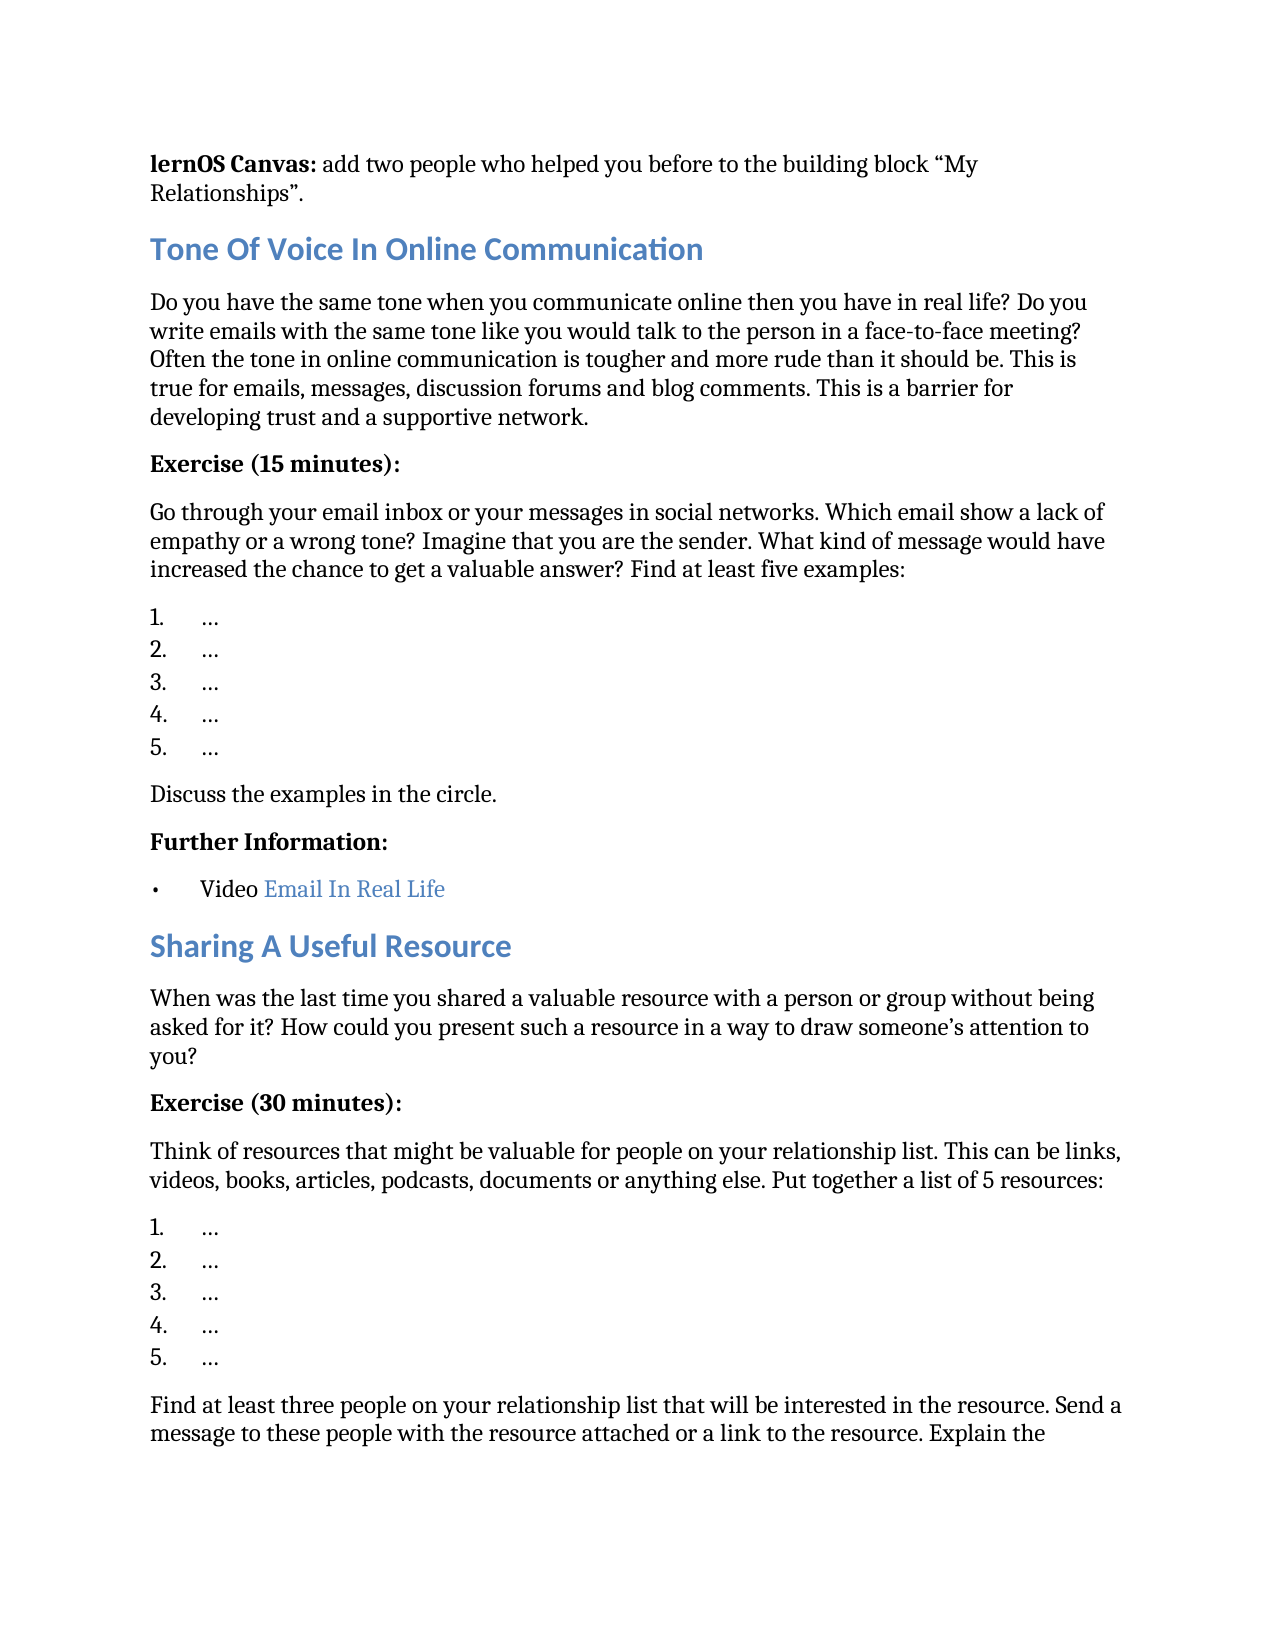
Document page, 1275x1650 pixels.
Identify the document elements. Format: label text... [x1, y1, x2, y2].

text Exercise (30 minutes): [150, 1089, 1125, 1118]
list … [150, 1343, 1125, 1372]
subtitle Tone Of Voice In Online Communication [150, 228, 1125, 269]
text Think of resources that might be valuable for people on your relationship list. This can be links, videos, books, articles, podcasts, documents or anything else. Put together a list of 5 resources: [150, 1137, 1125, 1194]
list … [150, 668, 1125, 697]
list … [150, 1278, 1125, 1307]
text Discuss the examples in the circle. [150, 780, 1125, 809]
text Further Information: [150, 828, 1125, 857]
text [150, 1391, 1125, 1448]
text Go through your email inbox or your messages in social networks. Which email show a lack of empathy or a wrong tone? Imagine that you are the sender. What kind of message would have increased the chance to get a valuable answer? Find at least five examples: [150, 498, 1125, 584]
list … [150, 733, 1125, 762]
text When was the last time you shared a valuable resource with a person or group without being asked for it? How could you present such a resource in a way to draw someone’s attention to you? [150, 984, 1125, 1071]
list Video Email In Real Life [150, 875, 1125, 904]
list … [150, 700, 1125, 729]
list … [150, 603, 1125, 632]
subtitle Sharing A Useful Resource [150, 925, 1125, 966]
text Do you have the same tone when you communicate online then you have in real life? Do you write emails with the same tone like you would talk to the person in a face-to-face meeting? Often the tone in online communication is tougher and more rude than it should be. This is true for emails, messages, discussion forums and blog comments. This is a barrier for developing trust and a supportive network. [150, 288, 1125, 432]
list … [150, 1311, 1125, 1339]
list … [150, 1246, 1125, 1274]
text Exercise (15 minutes): [150, 450, 1125, 479]
text lernOS Canvas: add two people who helped you before to the building block “My Relationships”. [150, 150, 1125, 207]
list … [150, 1213, 1125, 1242]
list … [150, 635, 1125, 664]
